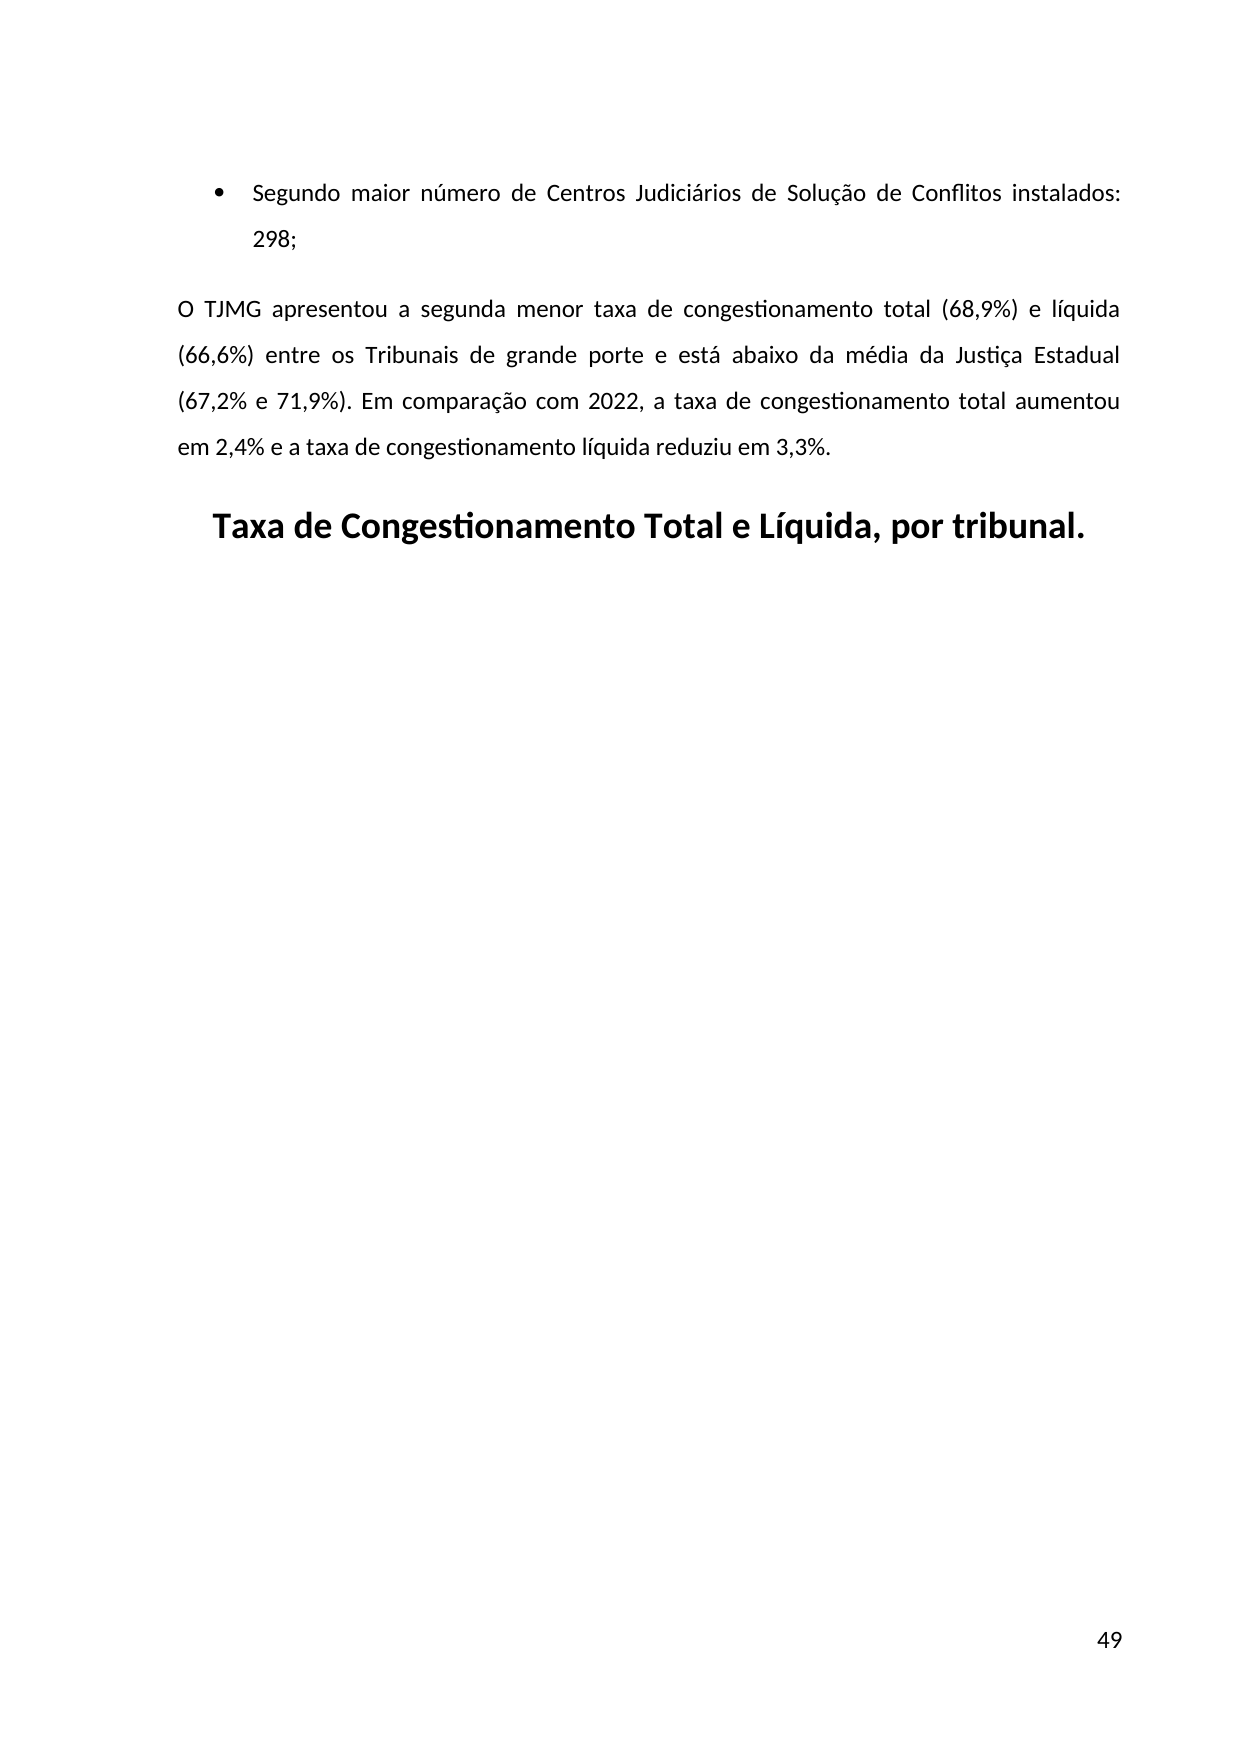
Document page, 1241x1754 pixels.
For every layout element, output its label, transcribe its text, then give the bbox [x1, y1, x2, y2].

list Segundo maior número de Centros Judiciários de Solução de Conflitos instalados: 298; [215, 177, 1122, 253]
text Taxa de Congestionamento Total e Líquida, por tribunal. [177, 502, 1122, 547]
text O TJMG apresentou a segunda menor taxa de congestionamento total (68,9%) e líquida (66,6%) entre os Tribunais de grande porte e está abaixo da média da Justiça Estadual (67,2% e 71,9%). Em comparação com 2022, a taxa de congestionamento total aumentou em 2,4% e a taxa de congestionamento líquida reduziu em 3,3%. [177, 294, 1122, 461]
